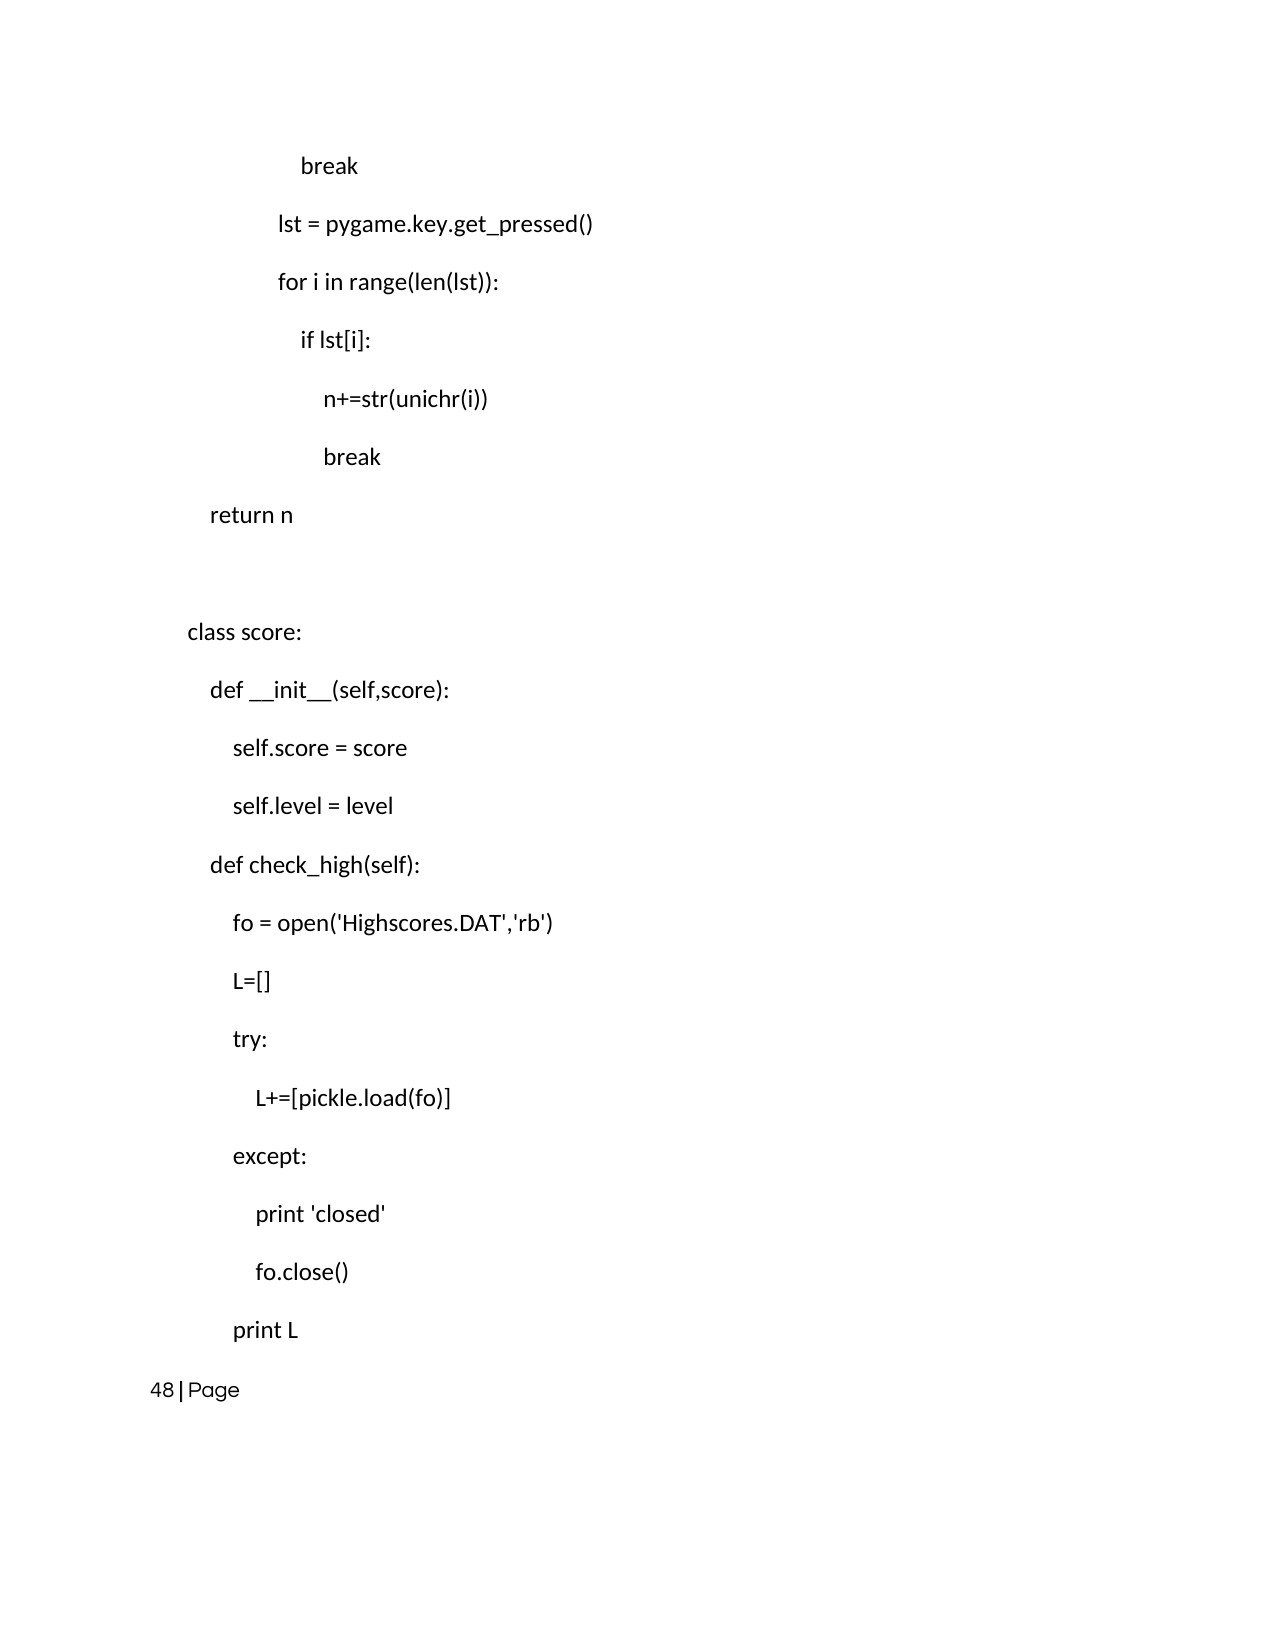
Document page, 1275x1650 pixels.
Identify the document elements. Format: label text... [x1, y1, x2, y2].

text L=[] [187, 965, 1125, 996]
text print 'closed' [187, 1198, 1125, 1229]
text print L [187, 1314, 1125, 1345]
text def __init__(self,score): [187, 674, 1125, 704]
text except: [187, 1140, 1125, 1170]
text try: [187, 1023, 1125, 1054]
text class score: [187, 616, 1125, 646]
text fo.close() [187, 1256, 1125, 1287]
text if lst[i]: [187, 325, 1125, 355]
text fo = open('Highscores.DAT','rb') [187, 907, 1125, 937]
text self.score = score [187, 732, 1125, 763]
text return n [187, 499, 1125, 530]
text n+=str(unichr(i)) [187, 383, 1125, 413]
text self.level = level [187, 791, 1125, 821]
text break [187, 150, 1125, 181]
text lst = pygame.key.get_pressed() [187, 208, 1125, 239]
text for i in range(len(lst)): [187, 266, 1125, 297]
text break [187, 441, 1125, 472]
text def check_high(self): [187, 849, 1125, 879]
text L+=[pickle.load(fo)] [187, 1082, 1125, 1112]
